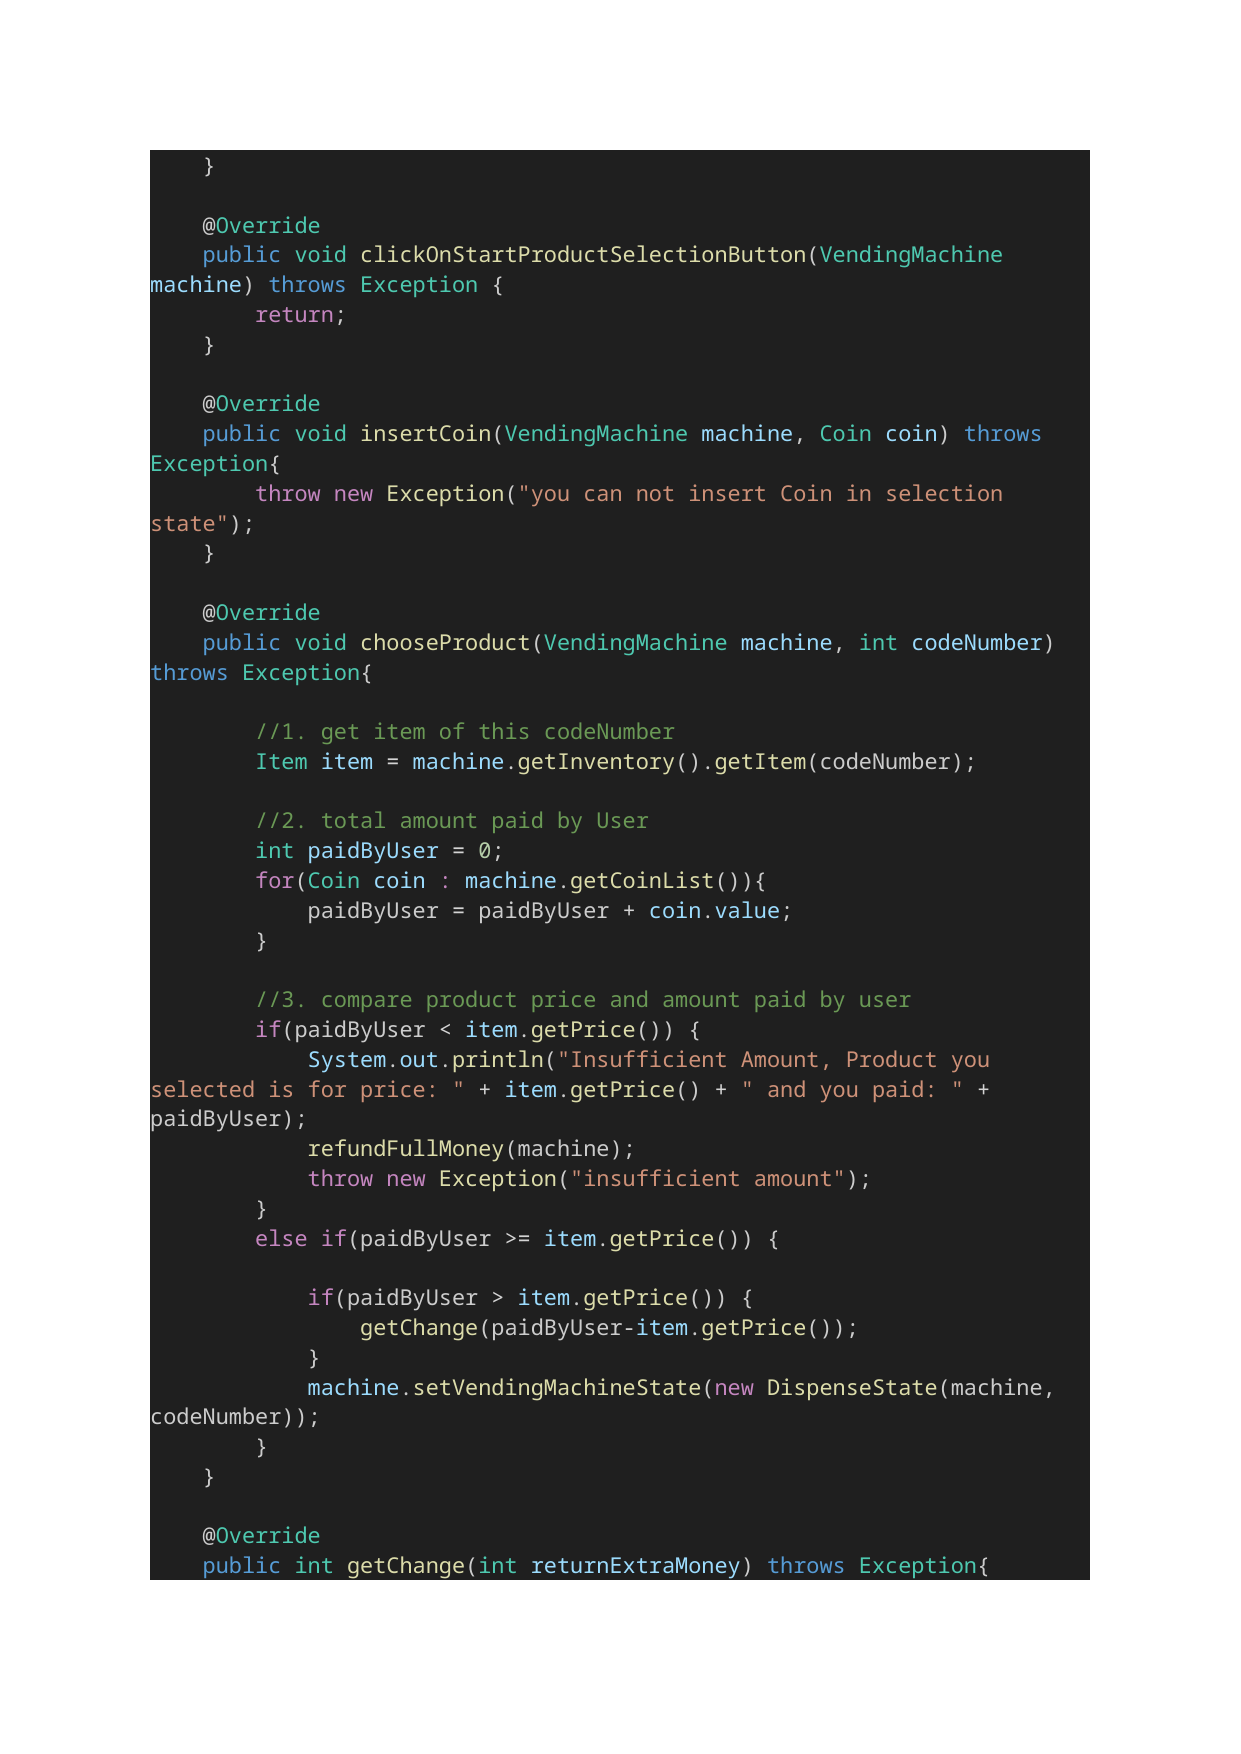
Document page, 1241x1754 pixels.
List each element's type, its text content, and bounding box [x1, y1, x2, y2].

text } [150, 329, 1090, 358]
text Item item = machine.getInventory().getItem(codeNumber); [150, 746, 1090, 776]
text getChange(paidByUser-item.getPrice()); [150, 1312, 1090, 1342]
text System.out.println("Insufficient Amount, Product you selected is for price: " + item.getPrice() + " and you paid: " + paidByUser); [150, 1044, 1090, 1133]
text } [150, 924, 1090, 954]
text public int getChange(int returnExtraMoney) throws Exception{ [150, 1550, 1090, 1580]
text } [150, 1461, 1090, 1491]
text for(Coin coin : machine.getCoinList()){ [150, 865, 1090, 895]
text if(paidByUser > item.getPrice()) { [150, 1282, 1090, 1312]
text } [150, 1342, 1090, 1371]
text } [150, 1193, 1090, 1222]
text public void clickOnStartProductSelectionButton(VendingMachine machine) throws Exception { [150, 239, 1090, 299]
text //3. compare product price and amount paid by user [150, 984, 1090, 1014]
text int paidByUser = 0; [150, 835, 1090, 865]
text else if(paidByUser >= item.getPrice()) { [150, 1222, 1090, 1252]
text if(paidByUser < item.getPrice()) { [150, 1014, 1090, 1044]
text paidByUser = paidByUser + coin.value; [150, 895, 1090, 924]
text //2. total amount paid by User [150, 805, 1090, 835]
text @Override [150, 388, 1090, 418]
text } [150, 1431, 1090, 1461]
text @Override [150, 597, 1090, 627]
text public void insertCoin(VendingMachine machine, Coin coin) throws Exception{ [150, 418, 1090, 478]
text public void chooseProduct(VendingMachine machine, int codeNumber) throws Exception{ [150, 627, 1090, 686]
text refundFullMoney(machine); [150, 1133, 1090, 1163]
text throw new Exception("you can not insert Coin in selection state"); [150, 478, 1090, 537]
text @Override [150, 1520, 1090, 1550]
text } [150, 150, 1090, 180]
text @Override [150, 209, 1090, 239]
text //1. get item of this codeNumber [150, 716, 1090, 746]
text return; [150, 299, 1090, 329]
text machine.setVendingMachineState(new DispenseState(machine, codeNumber)); [150, 1371, 1090, 1431]
text } [150, 537, 1090, 567]
text throw new Exception("insufficient amount"); [150, 1163, 1090, 1193]
